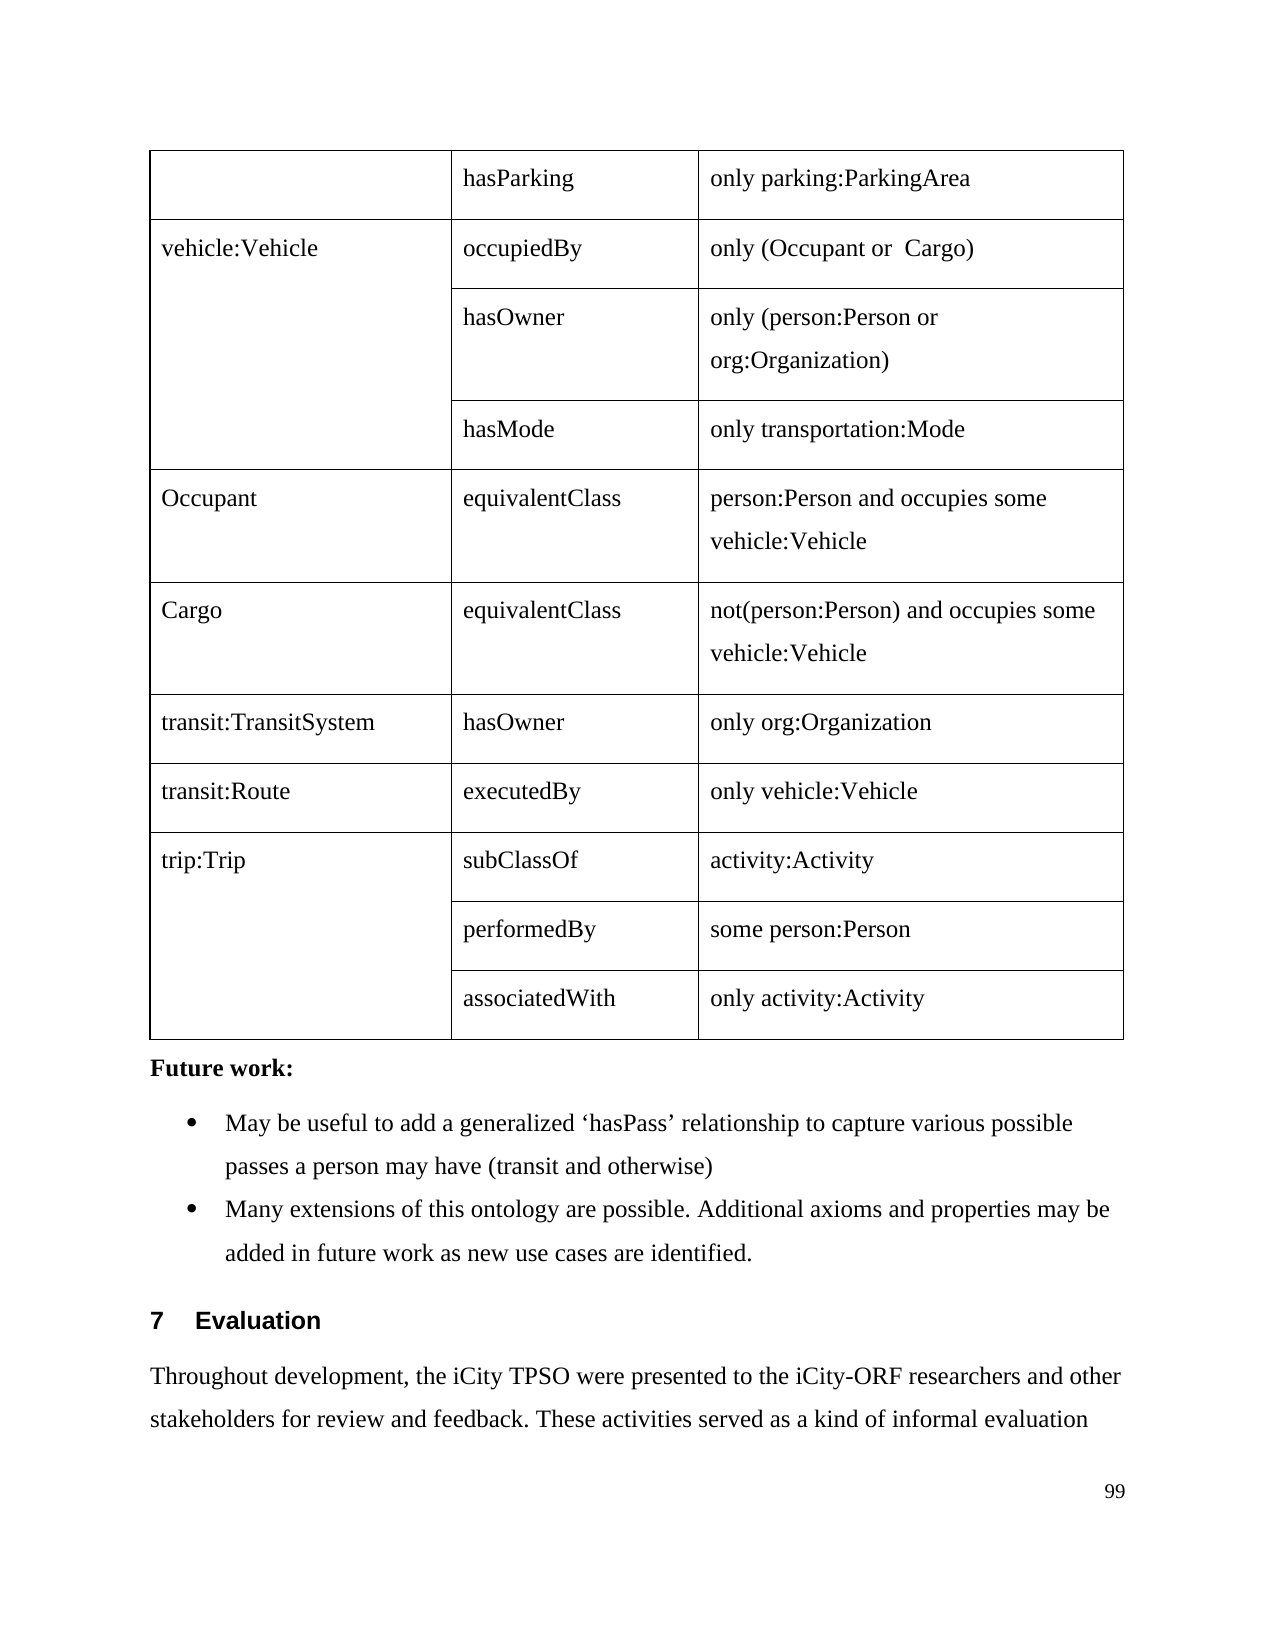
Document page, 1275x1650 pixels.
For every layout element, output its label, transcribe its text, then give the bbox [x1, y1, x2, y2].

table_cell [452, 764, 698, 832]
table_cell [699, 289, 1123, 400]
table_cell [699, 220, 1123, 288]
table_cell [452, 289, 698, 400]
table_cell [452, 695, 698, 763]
text Future work: [150, 1053, 1125, 1081]
subtitle Evaluation [150, 1306, 1125, 1334]
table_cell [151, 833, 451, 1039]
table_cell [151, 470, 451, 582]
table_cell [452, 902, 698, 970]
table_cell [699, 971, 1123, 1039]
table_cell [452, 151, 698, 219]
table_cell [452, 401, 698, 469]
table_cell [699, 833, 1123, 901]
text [150, 1361, 1125, 1433]
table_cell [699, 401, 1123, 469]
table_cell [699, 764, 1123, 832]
list May be useful to add a generalized ‘hasPass’ relationship to capture various possible passes a person may have (transit and otherwise) [187, 1108, 1125, 1180]
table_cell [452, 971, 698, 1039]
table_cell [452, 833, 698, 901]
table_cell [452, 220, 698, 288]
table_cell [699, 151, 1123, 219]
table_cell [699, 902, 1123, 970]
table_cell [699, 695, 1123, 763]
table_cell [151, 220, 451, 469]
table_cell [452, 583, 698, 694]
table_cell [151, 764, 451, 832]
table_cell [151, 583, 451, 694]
list Many extensions of this ontology are possible. Additional axioms and properties may be added in future work as new use cases are identified. [187, 1194, 1125, 1266]
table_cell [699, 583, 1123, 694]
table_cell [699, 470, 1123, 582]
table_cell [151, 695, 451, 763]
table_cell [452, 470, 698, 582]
